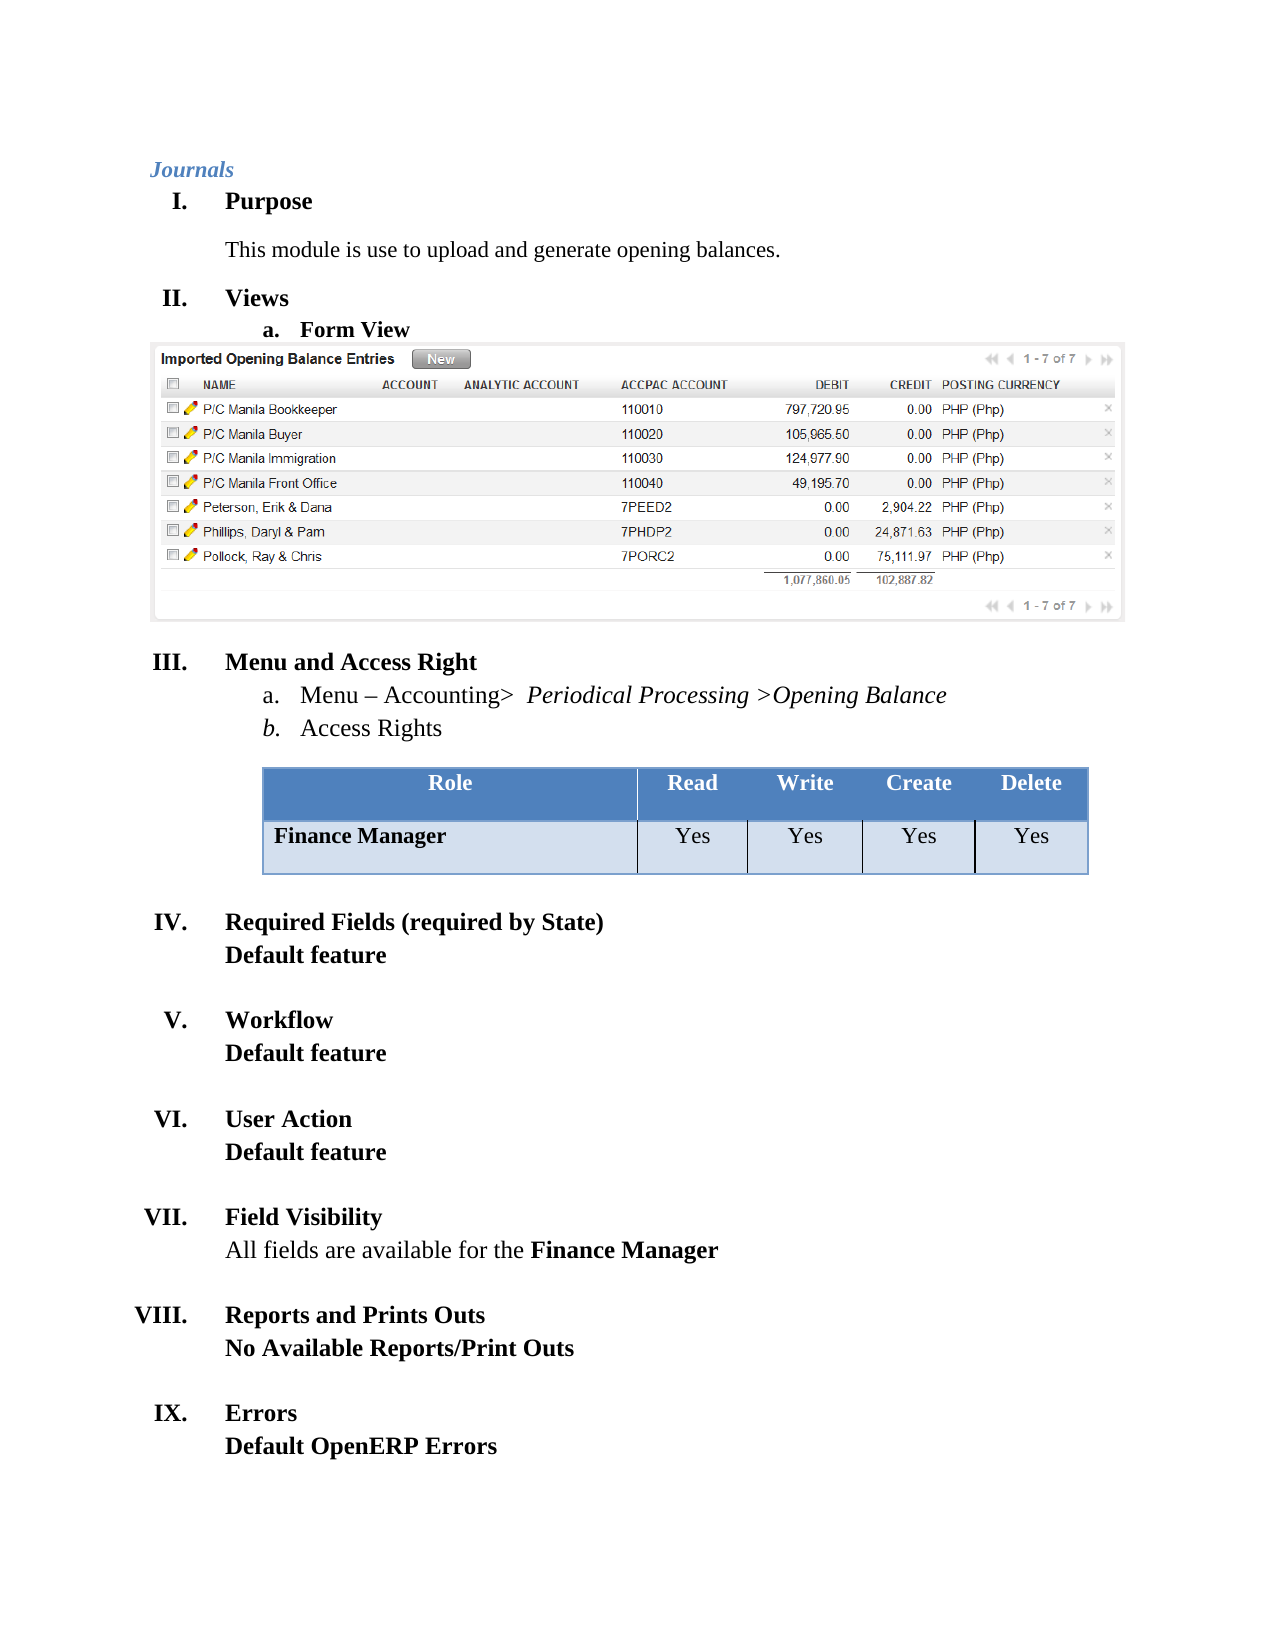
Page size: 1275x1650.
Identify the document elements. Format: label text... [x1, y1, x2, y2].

subtitle Journals [150, 156, 1125, 183]
list Default feature [225, 940, 1125, 969]
list Required Fields (required by State) [187, 907, 1125, 936]
list Access Rights [262, 713, 1125, 742]
list No Available Reports/Print Outs [225, 1333, 1125, 1362]
list Default feature [225, 1137, 1125, 1166]
picture [150, 342, 1125, 622]
list All fields are available for the Finance Manager [225, 1235, 1125, 1264]
list Default feature [225, 1038, 1125, 1067]
list Field Visibility [187, 1202, 1125, 1231]
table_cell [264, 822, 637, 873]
text This module is use to upload and generate opening balances. [225, 236, 1125, 262]
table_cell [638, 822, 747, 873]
list Form View [262, 316, 1125, 342]
list Errors [187, 1398, 1125, 1427]
list User Action [187, 1104, 1125, 1132]
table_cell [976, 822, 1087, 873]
list Reports and Prints Outs [187, 1300, 1125, 1329]
list Default OpenERP Errors [225, 1431, 1125, 1460]
list Menu – Accounting> Periodical Processing >Opening Balance [262, 680, 1125, 709]
list Menu and Access Right [187, 647, 1125, 676]
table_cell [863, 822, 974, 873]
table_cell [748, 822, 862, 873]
list Views [187, 283, 1125, 312]
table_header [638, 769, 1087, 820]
list Purpose [187, 186, 1125, 215]
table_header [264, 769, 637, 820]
list Workflow [187, 1006, 1125, 1034]
